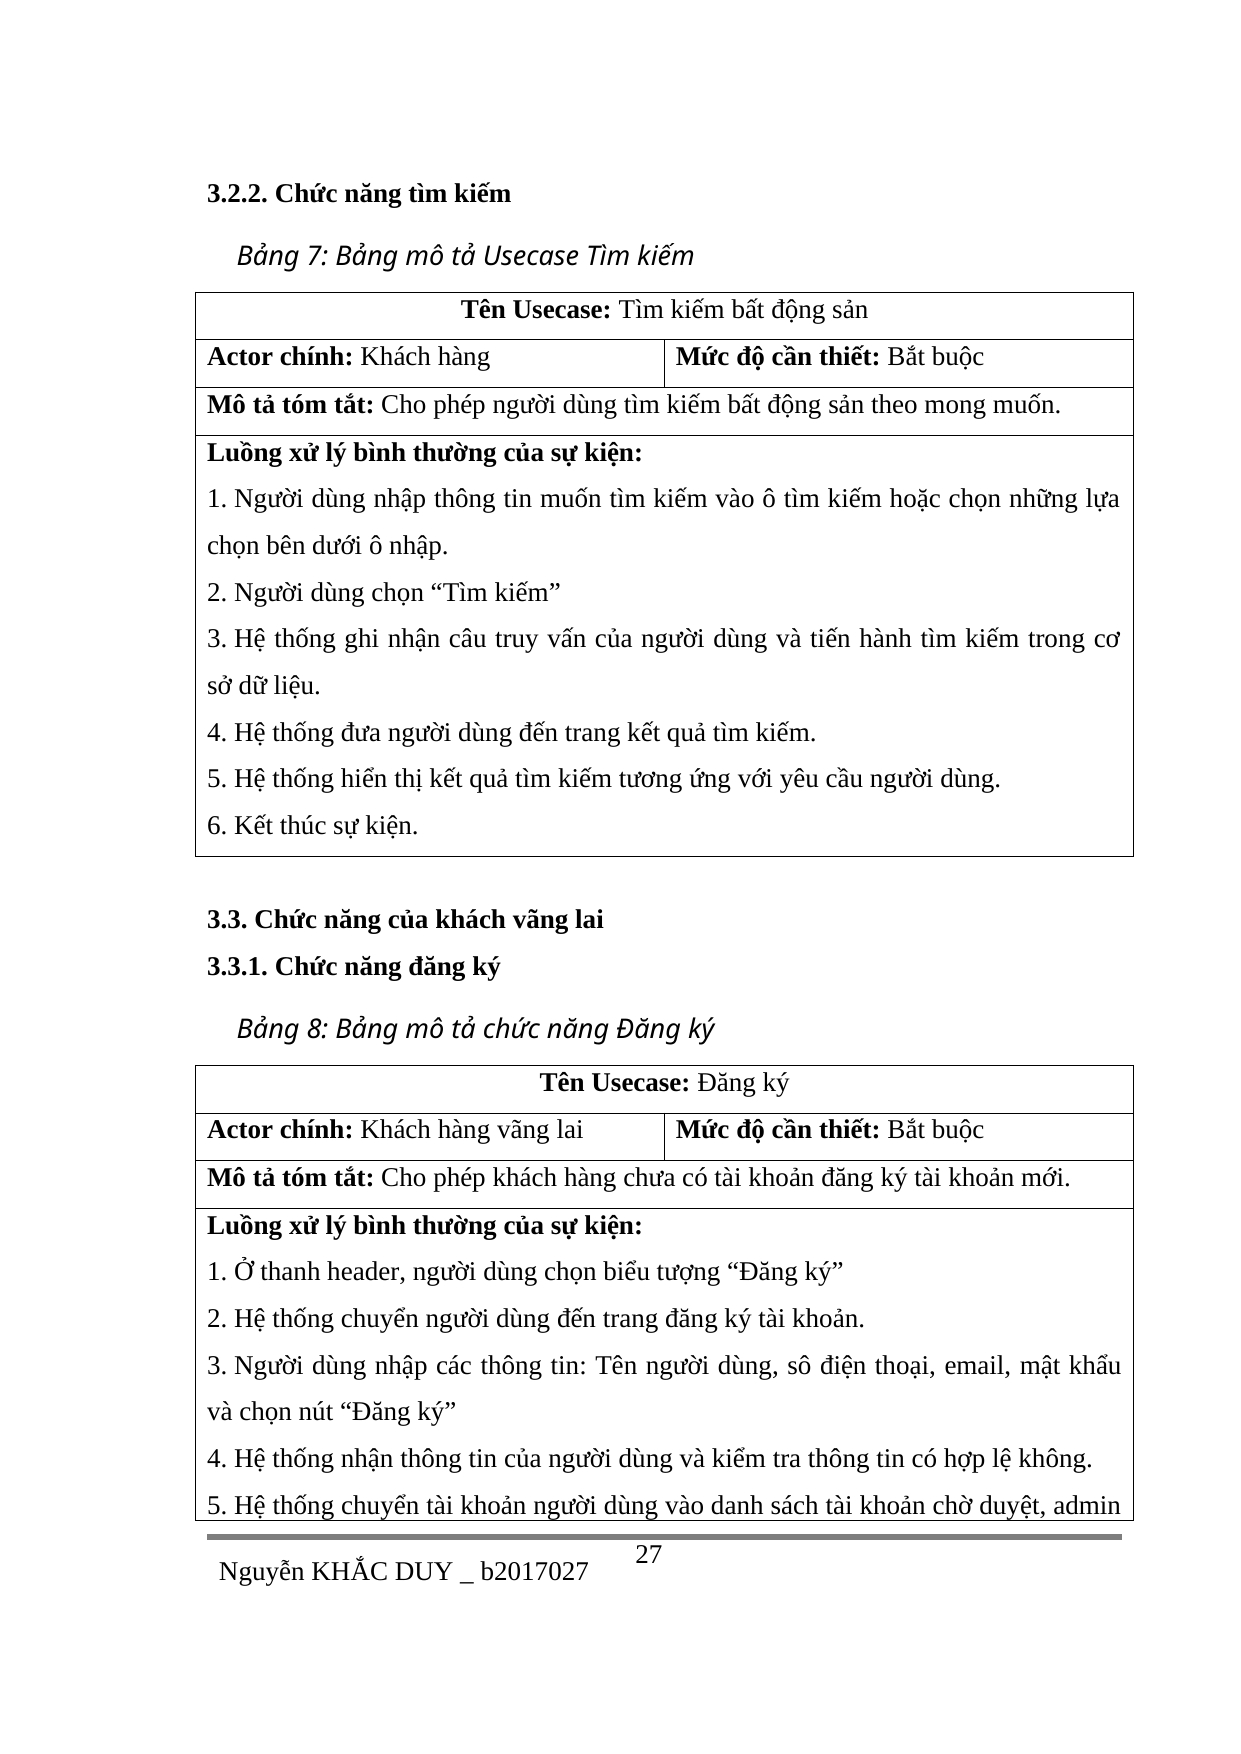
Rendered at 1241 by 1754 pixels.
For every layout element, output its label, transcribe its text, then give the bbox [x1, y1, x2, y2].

table_cell Actor chính: Khách hàng [196, 340, 664, 387]
table_cell Luồng xử lý bình thường của sự kiện: Người dùng nhập thông tin muốn tìm kiếm vào ô tìm kiếm hoặc chọn những lựa chọn bên dưới ô nhập. Người dùng chọn “Tìm kiếm” Hệ thống ghi nhận câu truy vấn của người dùng và tiến hành tìm kiếm trong cơ sở dữ liệu. Hệ thống đưa người dùng đến trang kết quả tìm kiếm. Hệ thống hiển thị kết quả tìm kiếm tương ứng với yêu cầu người dùng. Kết thúc sự kiện. [196, 436, 1133, 856]
table_cell Mô tả tóm tắt: Cho phép khách hàng chưa có tài khoản đăng ký tài khoản mới. [196, 1161, 1133, 1208]
subtitle Chức năng đăng ký [207, 950, 1122, 981]
text Bảng 7: Bảng mô tả Usecase Tìm kiếm [207, 236, 1122, 273]
table_cell Mức độ cần thiết: Bắt buộc [665, 340, 1133, 387]
table_cell Mô tả tóm tắt: Cho phép người dùng tìm kiếm bất động sản theo mong muốn. [196, 388, 1133, 435]
text Bảng 8: Bảng mô tả chức năng Đăng ký [207, 1009, 1122, 1046]
subtitle Chức năng của khách vãng lai [207, 903, 1122, 935]
table_header Tên Usecase: Tìm kiếm bất động sản [196, 293, 1133, 339]
table_cell Actor chính: Khách hàng vãng lai [196, 1114, 664, 1160]
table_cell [196, 1209, 1133, 1520]
subtitle Chức năng tìm kiếm [207, 177, 1122, 208]
table_header Tên Usecase: Đăng ký [196, 1066, 1133, 1112]
table_cell Mức độ cần thiết: Bắt buộc [665, 1114, 1133, 1160]
